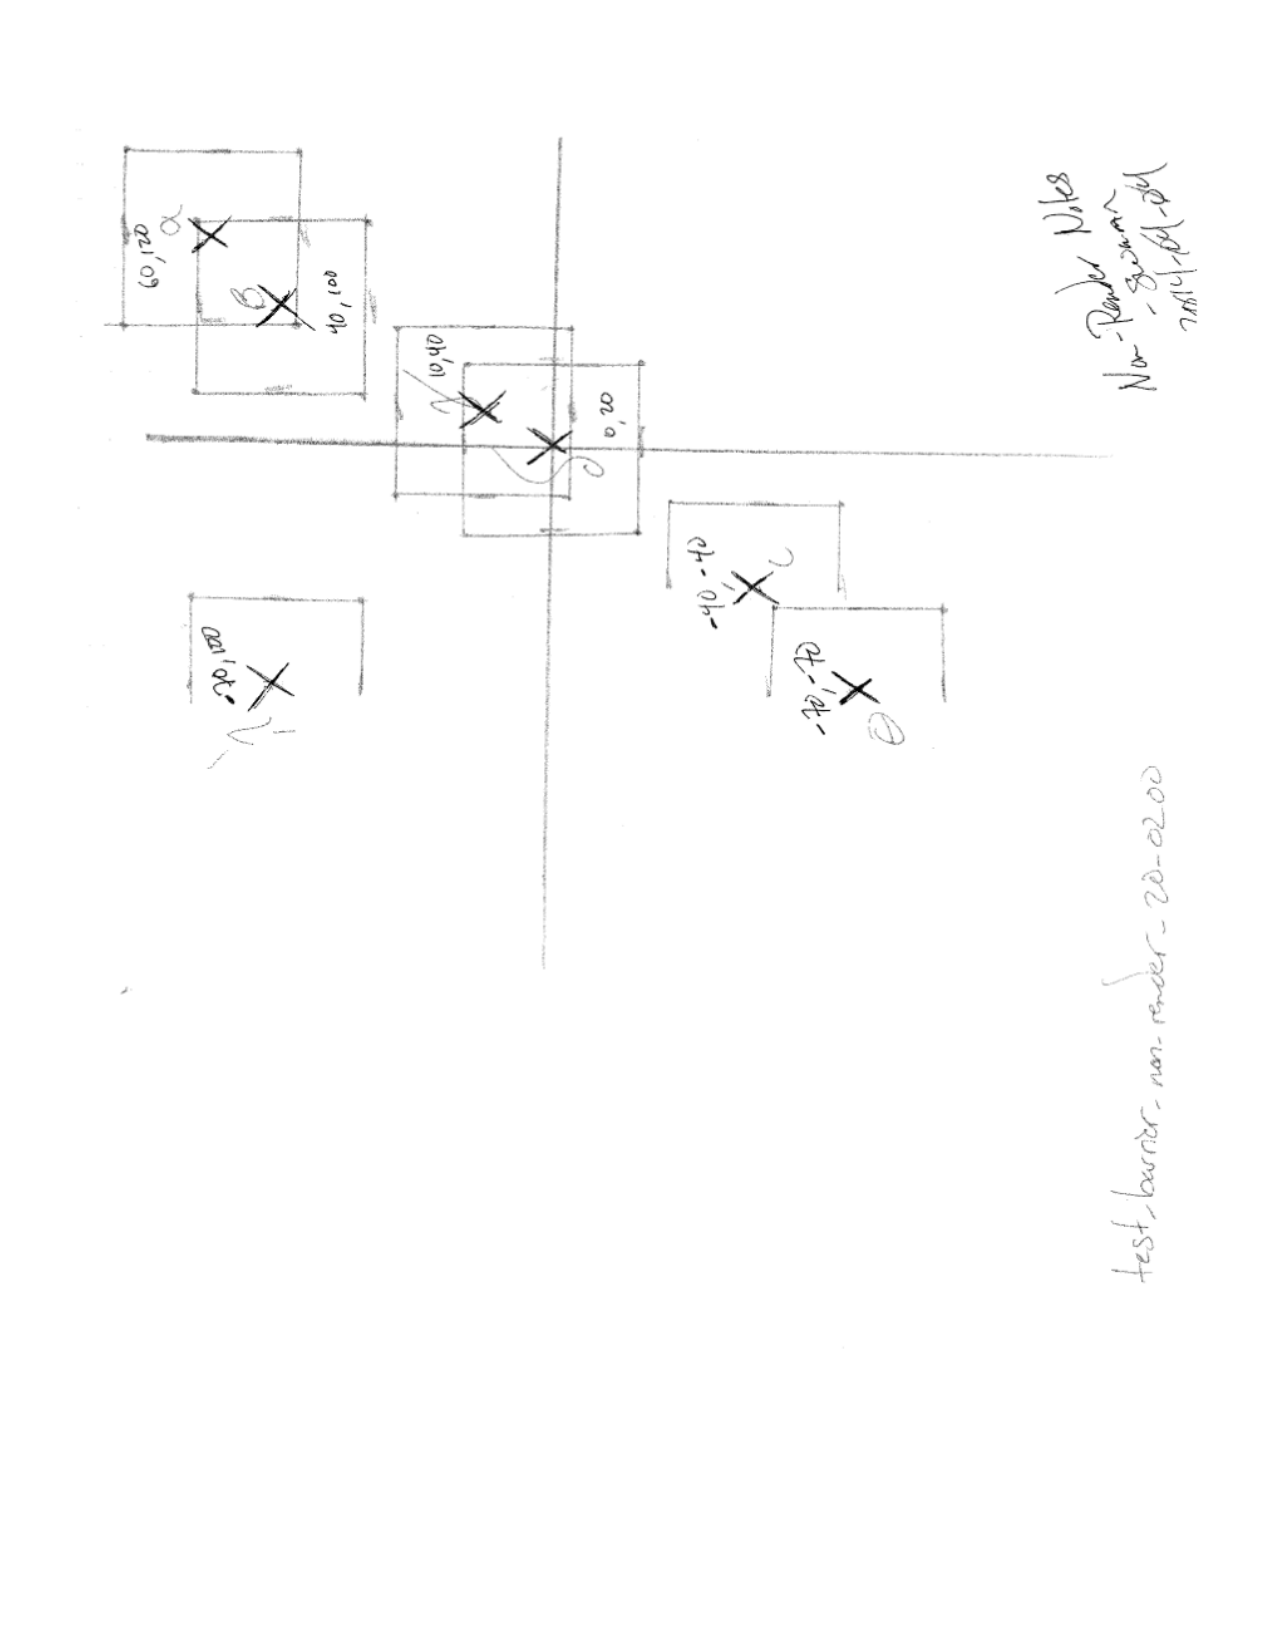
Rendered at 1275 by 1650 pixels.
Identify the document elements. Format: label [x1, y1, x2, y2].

picture [77, 77, 1196, 1476]
